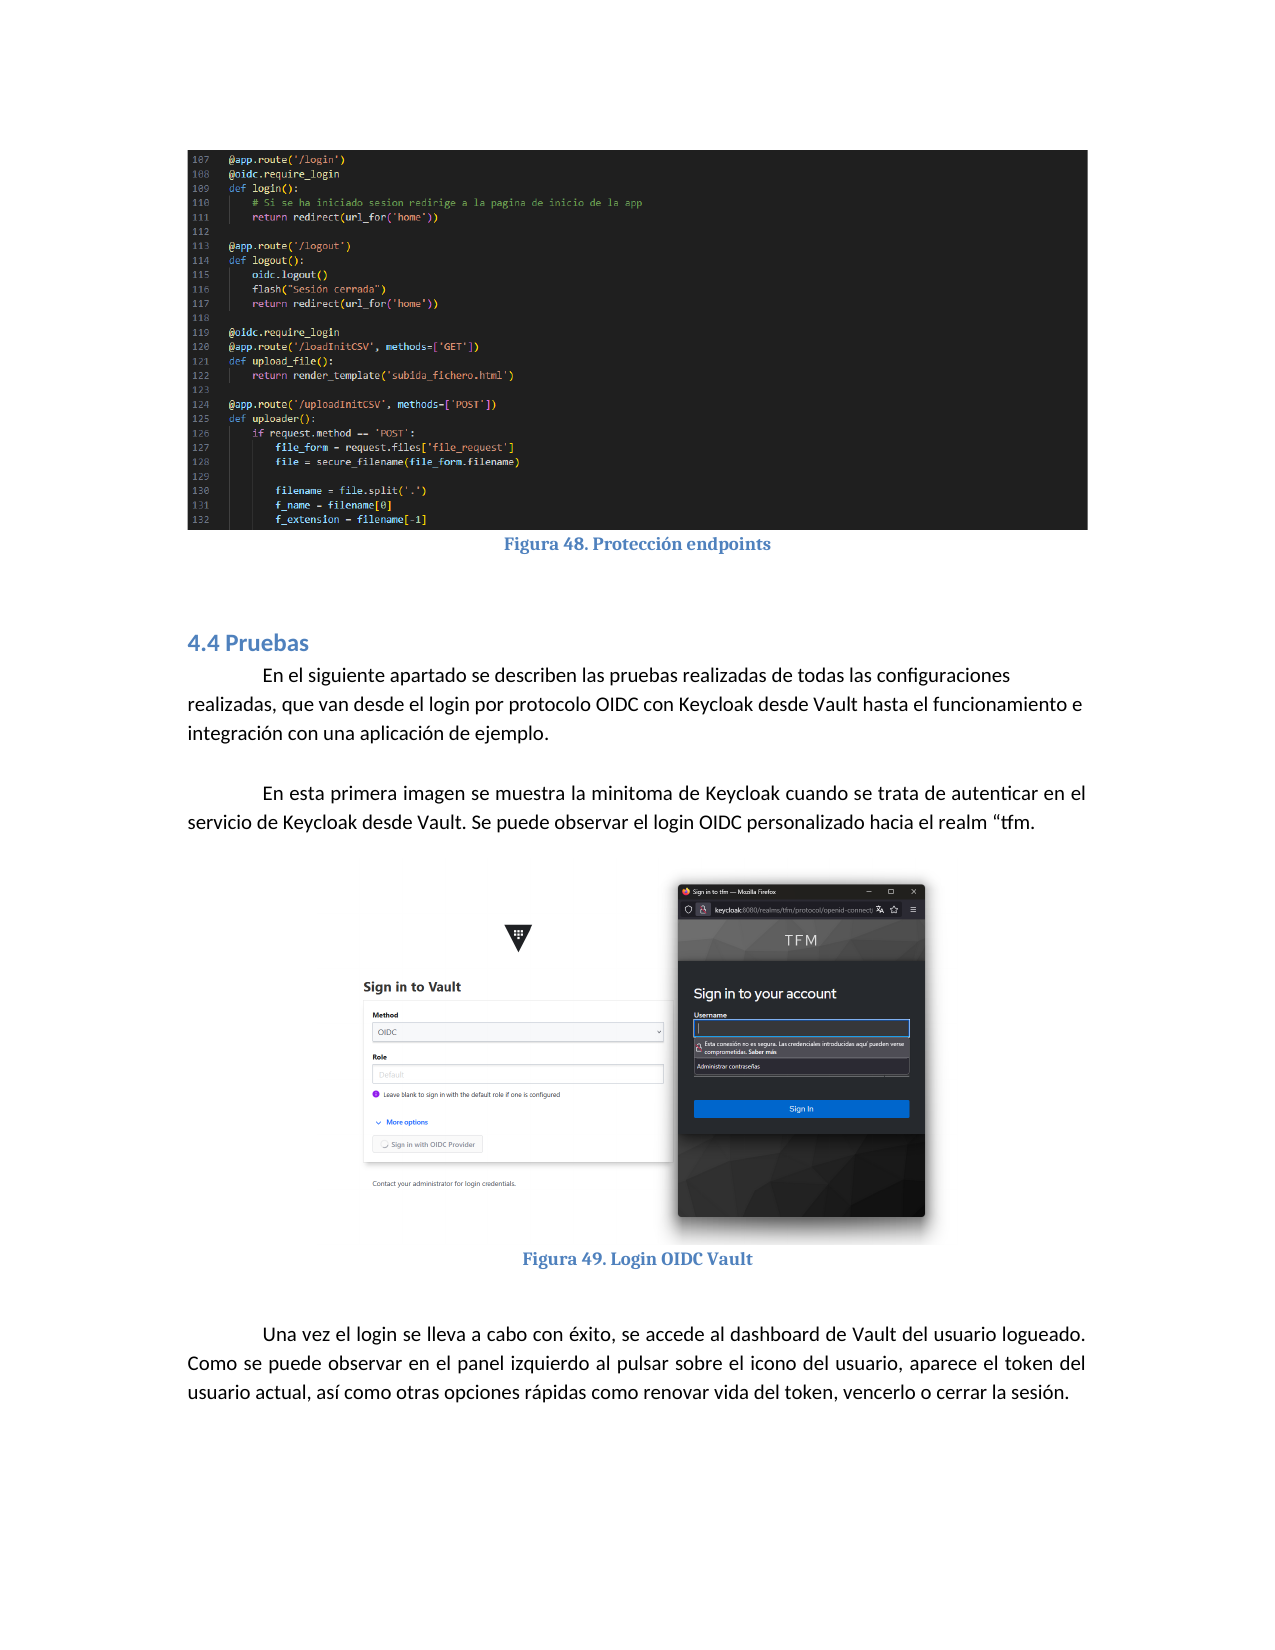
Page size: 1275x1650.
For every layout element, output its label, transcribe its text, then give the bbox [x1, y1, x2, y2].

picture [317, 858, 958, 1245]
text Figura 49. Login OIDC Vault [187, 1249, 1087, 1270]
text En el siguiente apartado se describen las pruebas realizadas de todas las configuraciones realizadas, que van desde el login por protocolo OIDC con Keycloak desde Vault hasta el funcionamiento e integración con una aplicación de ejemplo. [187, 662, 1087, 746]
text Una vez el login se lleva a cabo con éxito, se accede al dashboard de Vault del usuario logueado. Como se puede observar en el panel izquierdo al pulsar sobre el icono del usuario, aparece el token del usuario actual, así como otras opciones rápidas como renovar vida del token, vencerlo o cerrar la sesión. [187, 1321, 1087, 1405]
picture [187, 150, 1088, 530]
text Figura 48. Protección endpoints [187, 534, 1087, 555]
text En esta primera imagen se muestra la minitoma de Keycloak cuando se trata de autenticar en el servicio de Keycloak desde Vault. Se puede observar el login OIDC personalizado hacia el realm “tfm. [187, 780, 1087, 834]
subtitle 4.4 Pruebas [187, 627, 1087, 658]
